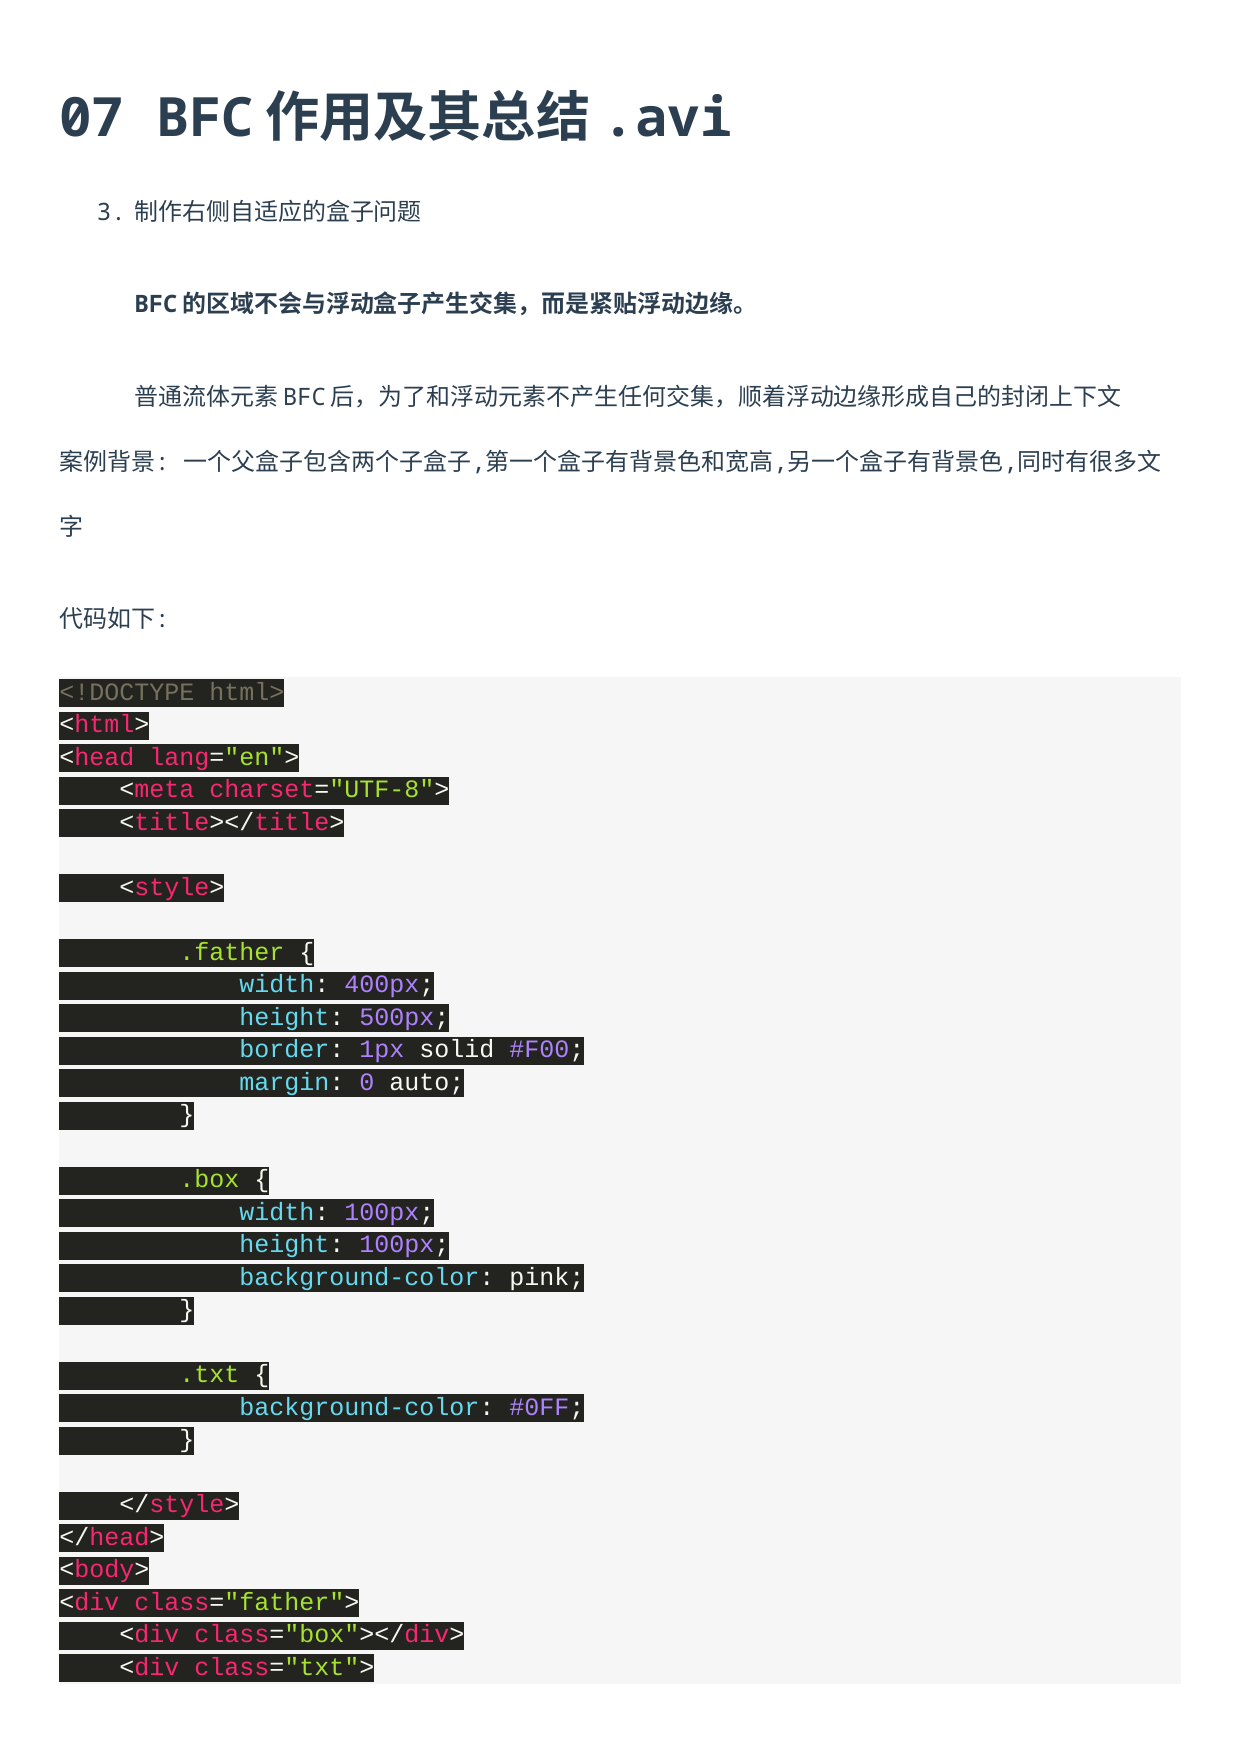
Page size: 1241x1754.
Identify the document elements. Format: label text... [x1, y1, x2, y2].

text BFC的区域不会与浮动盒子产生交集，而是紧贴浮动边缘。 [134, 269, 1181, 334]
text 普通流体元素BFC后，为了和浮动元素不产生任何交集，顺着浮动边缘形成自己的封闭上下文 [134, 362, 1181, 427]
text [59, 677, 1181, 1684]
list 制作右侧自适应的盒子问题 [97, 177, 1181, 242]
text 07 BFC作用及其总结 .avi [59, 64, 1181, 162]
text 代码如下: [59, 584, 1181, 649]
text 案例背景: 一个父盒子包含两个子盒子,第一个盒子有背景色和宽高,另一个盒子有背景色,同时有很多文字 [59, 427, 1181, 557]
